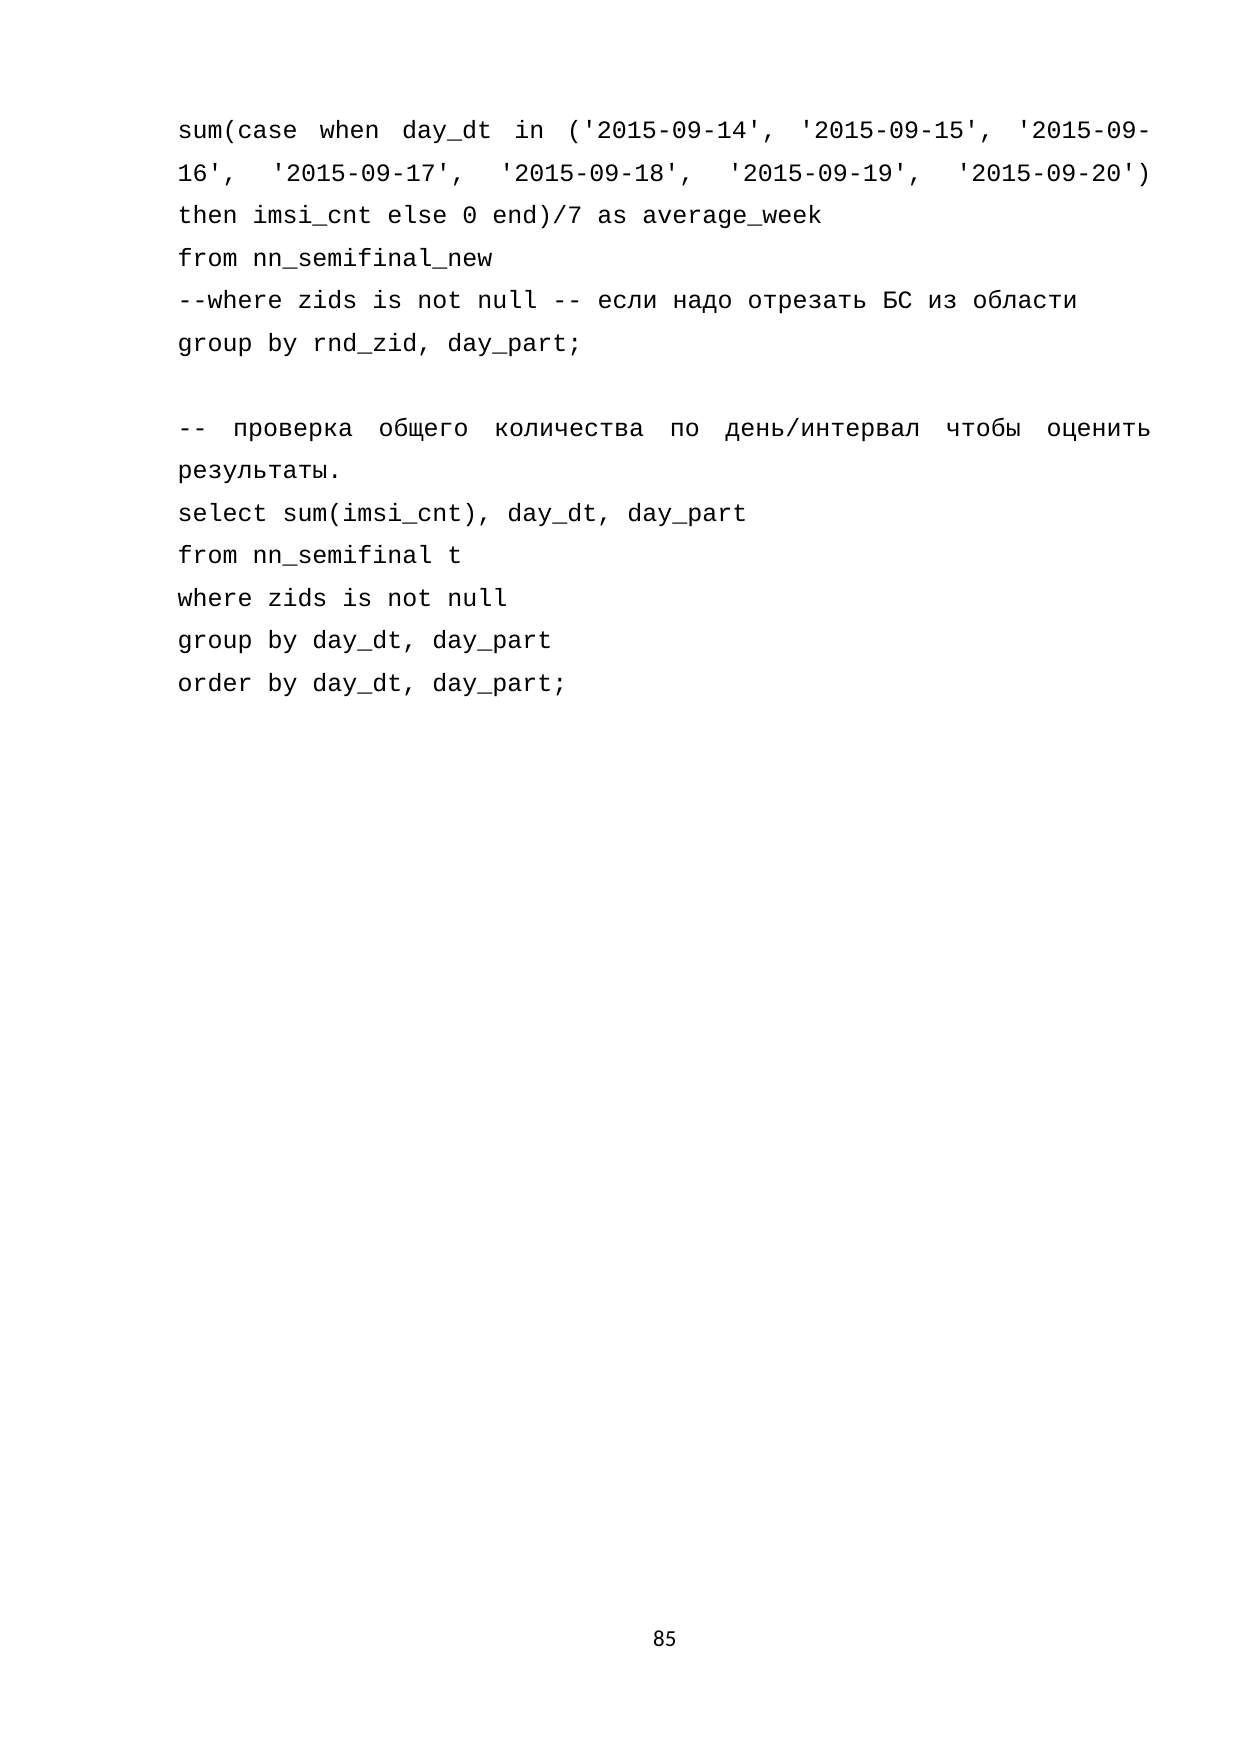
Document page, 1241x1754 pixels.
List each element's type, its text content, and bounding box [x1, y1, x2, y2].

text --where zids is not null -- если надо отрезать БС из области [177, 288, 1152, 316]
text from nn_semifinal_new [177, 246, 1152, 274]
text order by day_dt, day_part; [177, 671, 1152, 699]
text group by rnd_zid, day_part; [177, 331, 1152, 359]
text -- проверка общего количества по день/интервал чтобы оценить результаты. [177, 416, 1152, 486]
text group by day_dt, day_part [177, 628, 1152, 656]
text sum(case when day_dt in ('2015-09-14', '2015-09-15', '2015-09-16', '2015-09-17', '2015-09-18', '2015-09-19', '2015-09-20') then imsi_cnt else 0 end)/7 as average_week [177, 118, 1152, 231]
text from nn_semifinal t [177, 543, 1152, 571]
text where zids is not null [177, 586, 1152, 614]
text select sum(imsi_cnt), day_dt, day_part [177, 501, 1152, 529]
